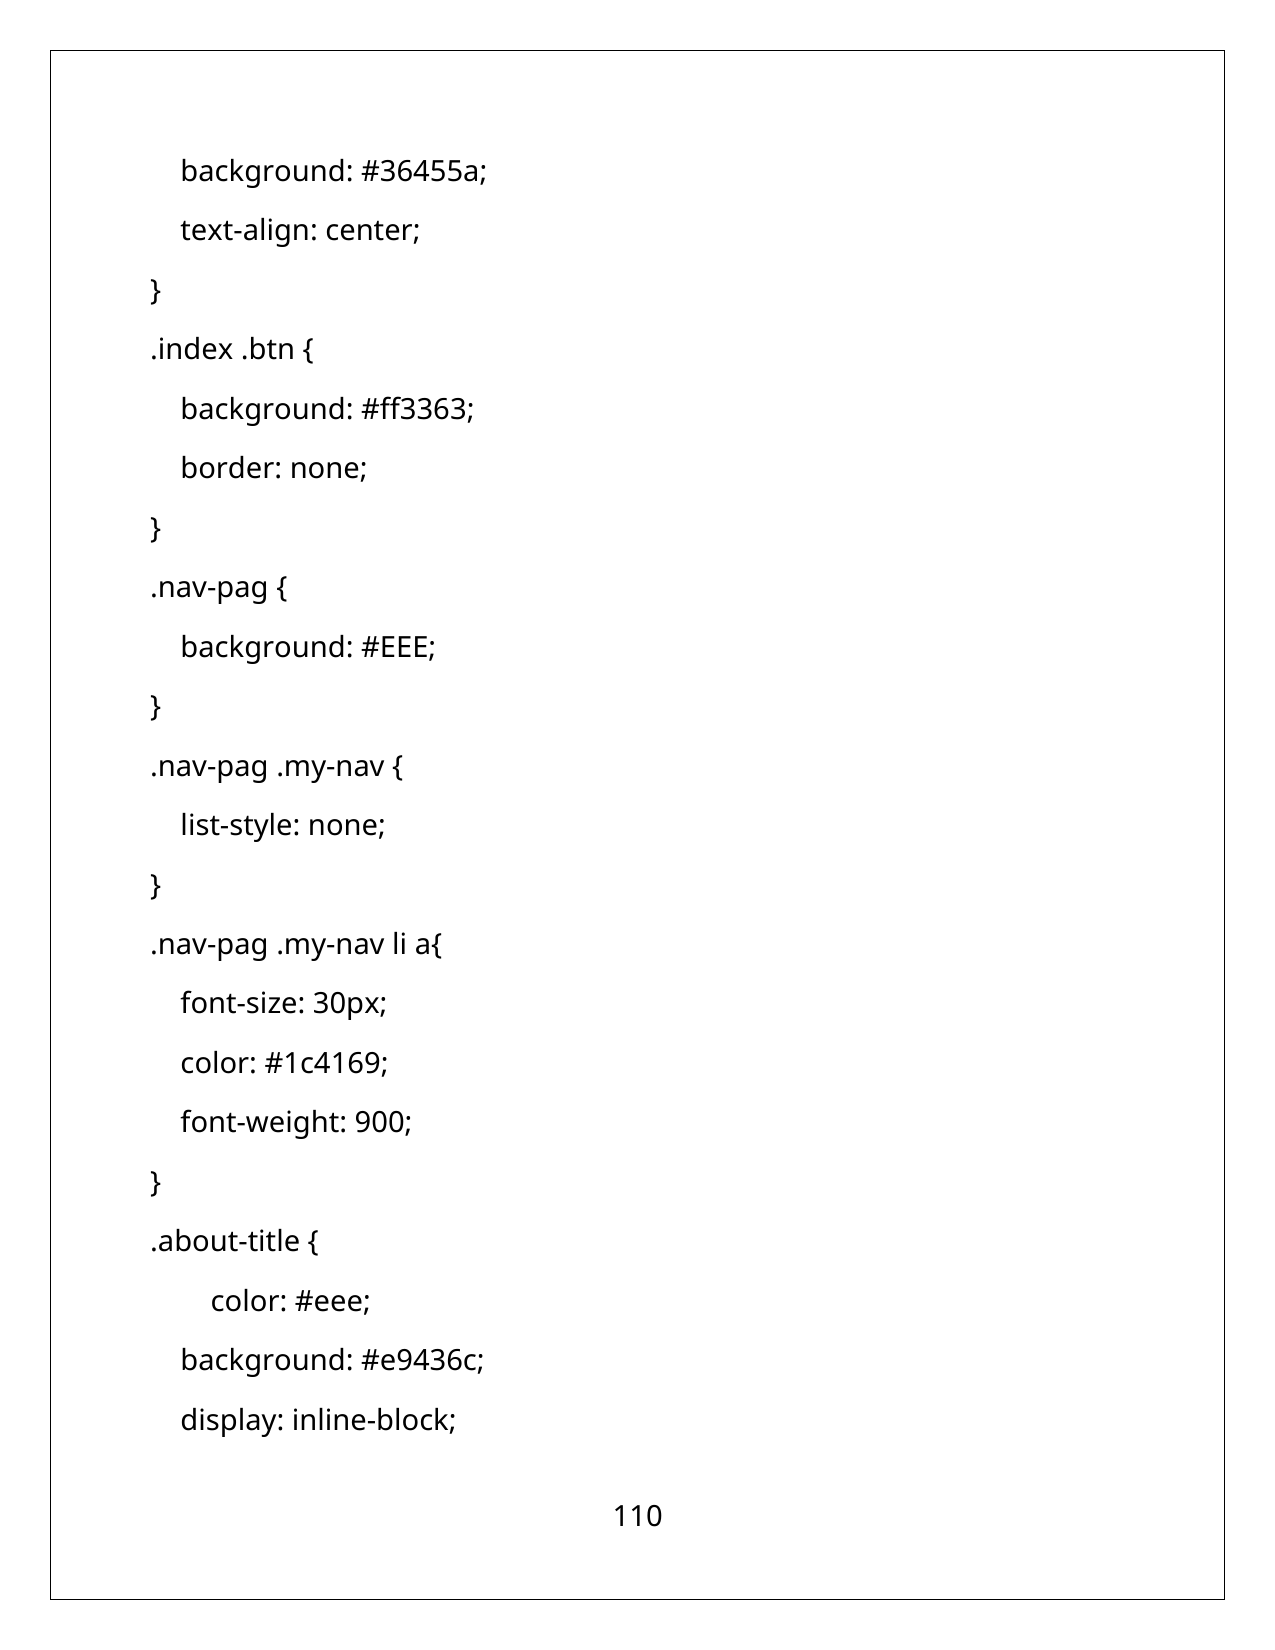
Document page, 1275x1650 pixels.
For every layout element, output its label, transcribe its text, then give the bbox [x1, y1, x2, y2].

text text-align: center; [150, 209, 1125, 249]
text } [150, 685, 1125, 725]
text background: #e9436c; [150, 1339, 1125, 1379]
text color: #eee; [150, 1280, 1125, 1320]
text list-style: none; [150, 804, 1125, 844]
text } [150, 269, 1125, 309]
text font-weight: 900; [150, 1102, 1125, 1141]
text } [150, 864, 1125, 903]
text .nav-pag .my-nav li a{ [150, 923, 1125, 963]
text background: #ff3363; [150, 388, 1125, 428]
text .nav-pag { [150, 566, 1125, 606]
text display: inline-block; [150, 1399, 1125, 1439]
text background: #36455a; [150, 150, 1125, 190]
text font-size: 30px; [150, 983, 1125, 1022]
text background: #EEE; [150, 626, 1125, 666]
text .index .btn { [150, 328, 1125, 368]
text .nav-pag .my-nav { [150, 745, 1125, 784]
text border: none; [150, 447, 1125, 487]
text .about-title { [150, 1221, 1125, 1260]
text color: #1c4169; [150, 1042, 1125, 1082]
text } [150, 507, 1125, 547]
text } [150, 1161, 1125, 1201]
